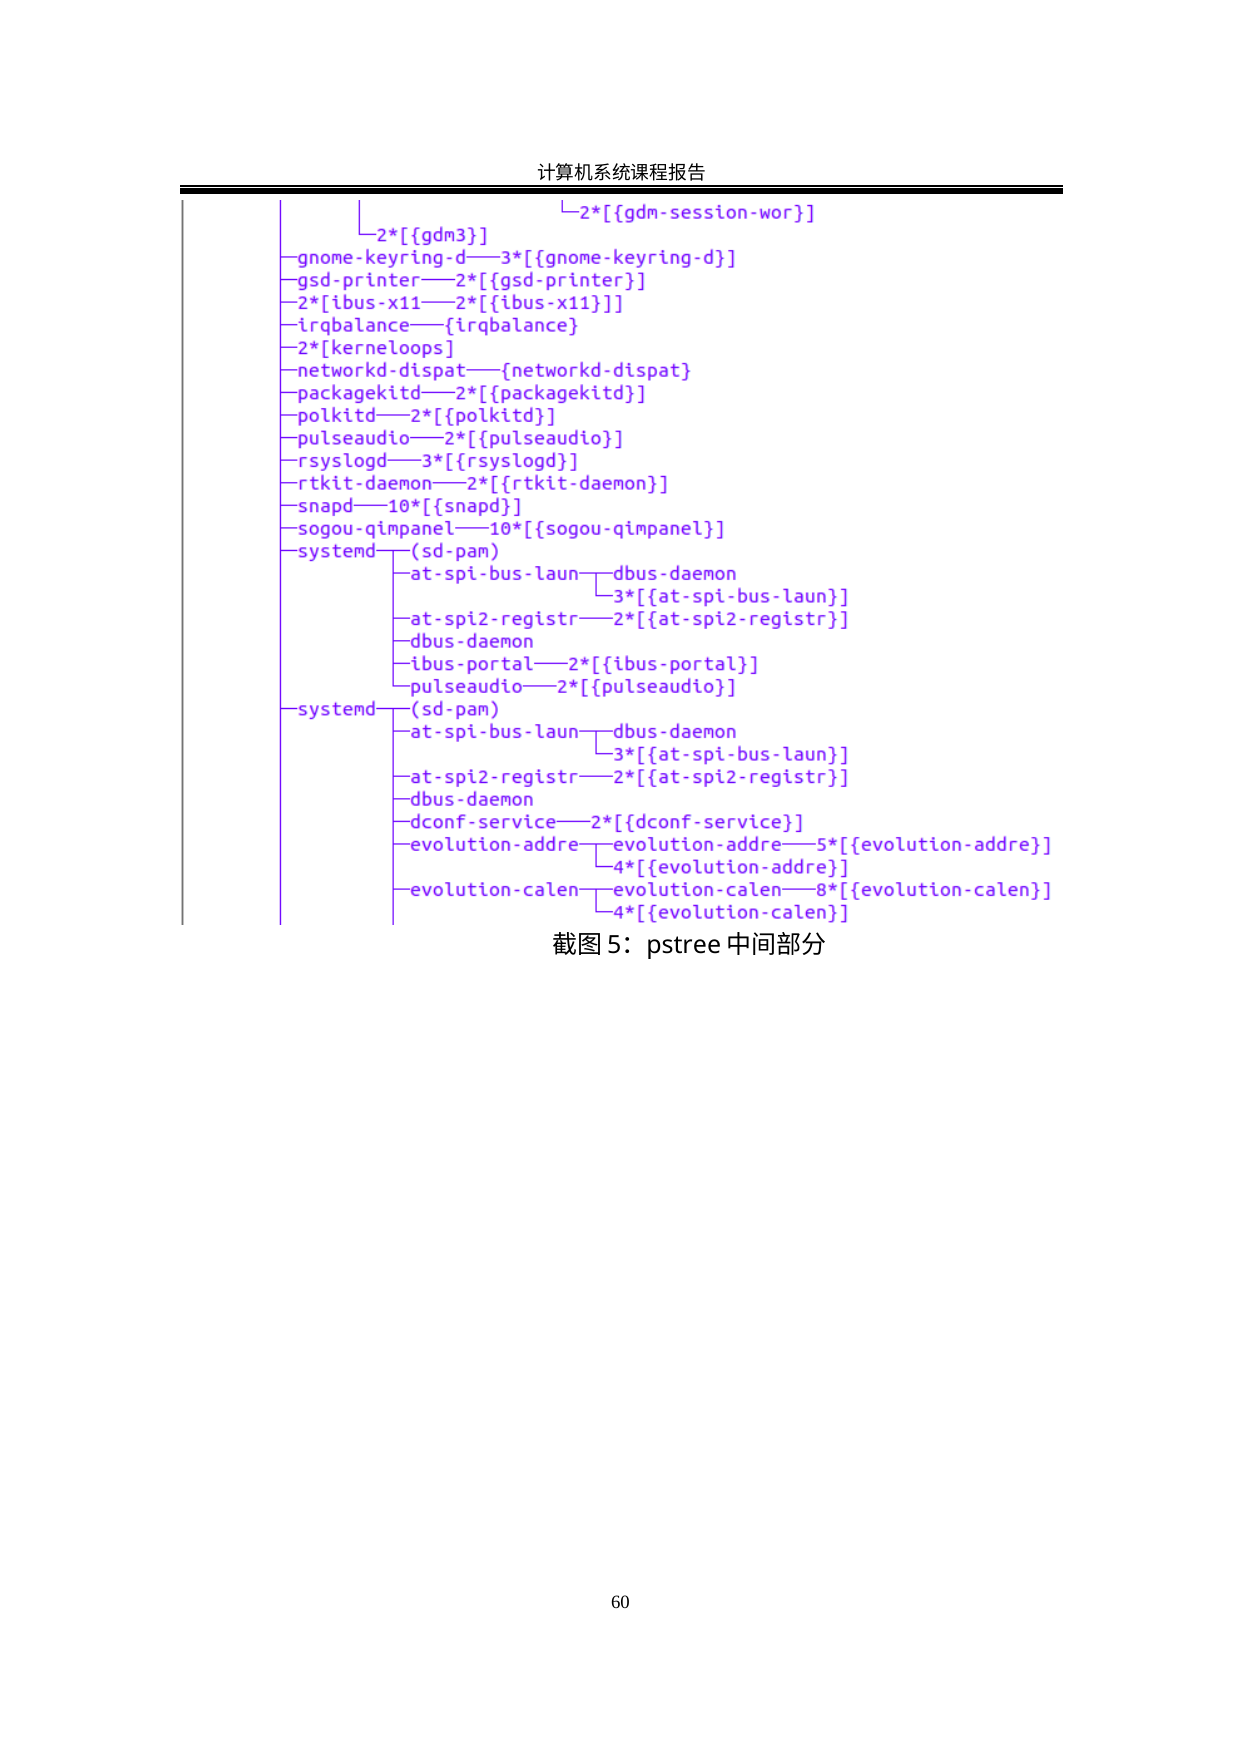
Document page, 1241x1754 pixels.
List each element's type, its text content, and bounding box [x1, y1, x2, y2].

picture [181, 200, 1059, 925]
text 截图5：pstree中间部分 [315, 925, 1063, 961]
